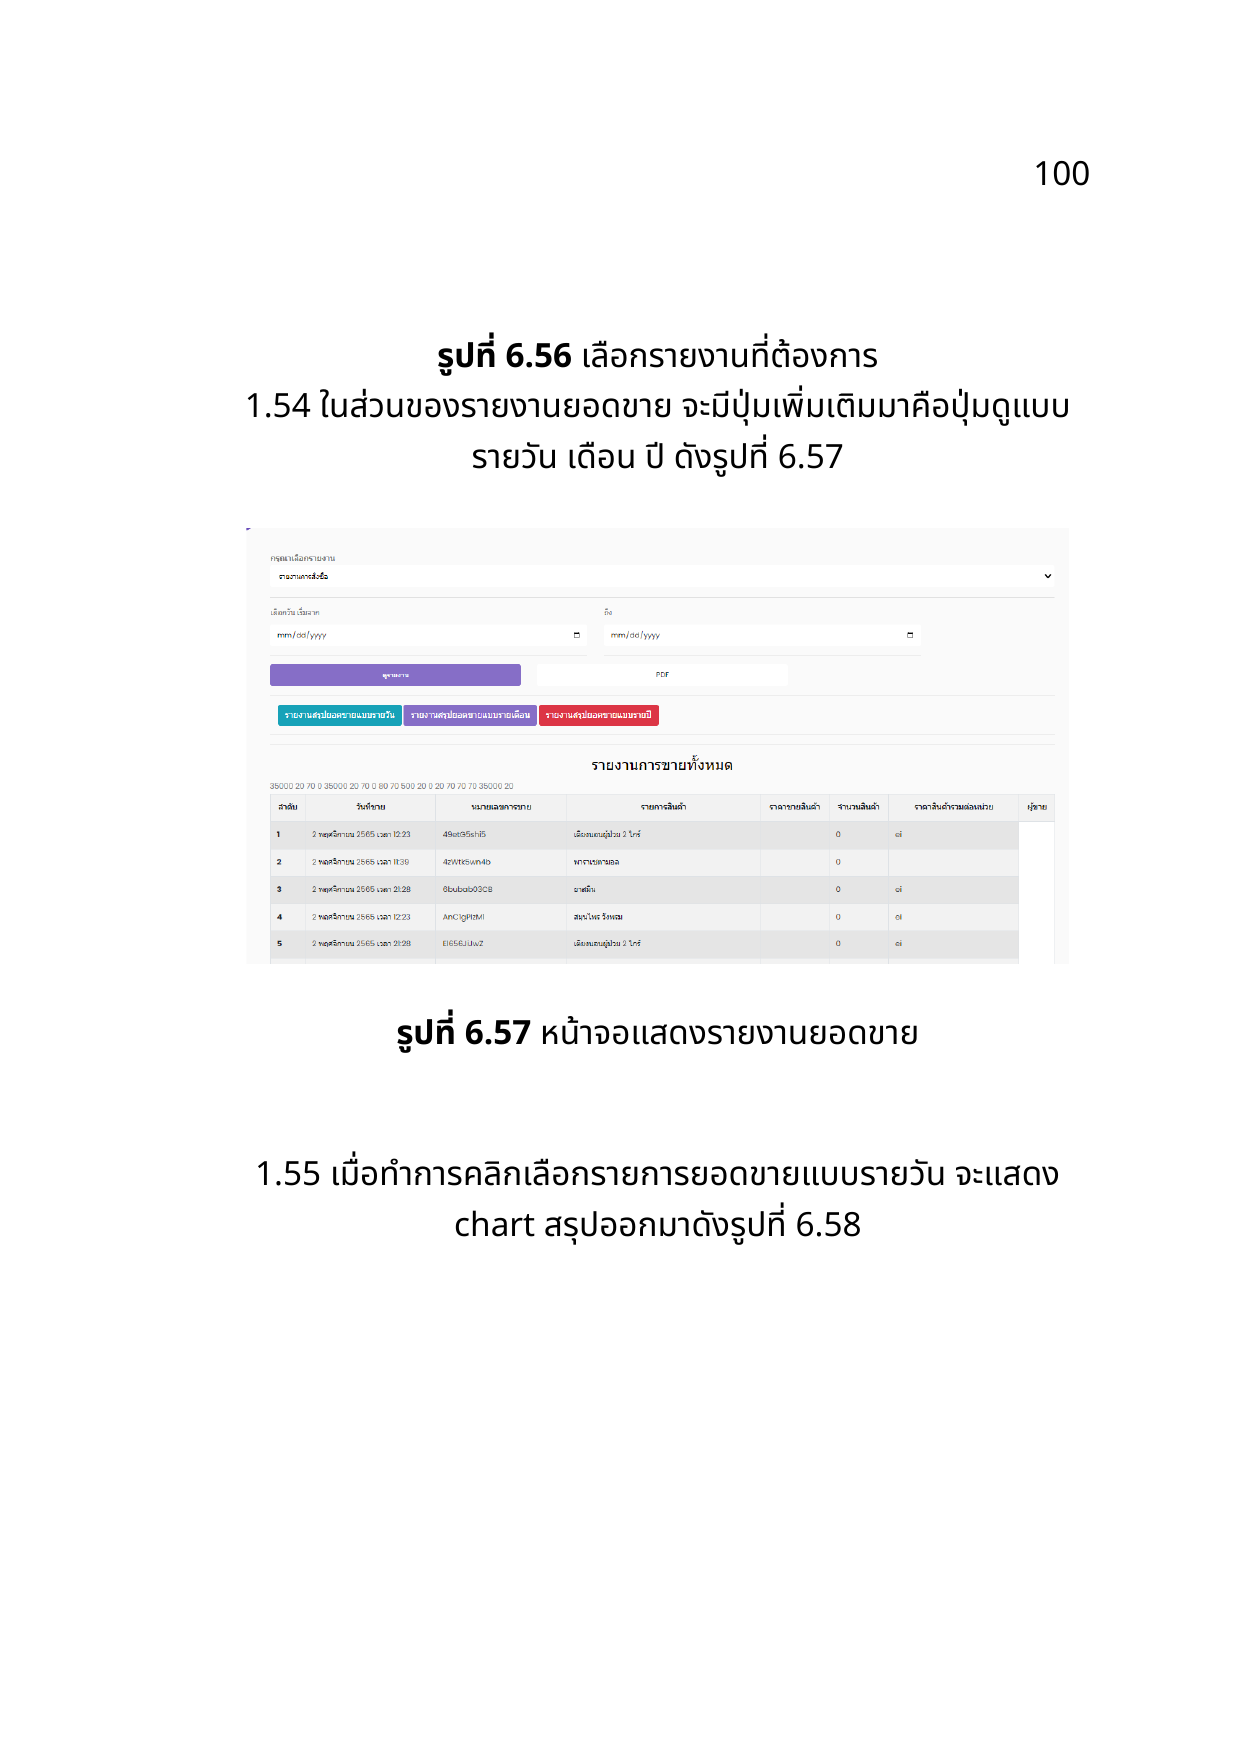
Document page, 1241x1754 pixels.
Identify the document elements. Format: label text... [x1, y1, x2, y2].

text 1.55 เมื่อทำการคลิกเลือกรายการยอดขายแบบรายวัน จะแสดง chart สรุปออกมาดังรูปที่ 6.58 [225, 1150, 1090, 1251]
text รูปที่ 6.56 เลือกรายงานที่ต้องการ [225, 332, 1090, 382]
text 1.54 ในส่วนของรายงานยอดขาย จะมีปุ่มเพิ่มเติมมาคือปุ่มดูแบบรายวัน เดือน ปี ดังรูปที่ 6.57 [225, 382, 1090, 483]
picture [246, 528, 1069, 964]
text รูปที่ 6.57 หน้าจอแสดงรายงานยอดขาย [225, 1009, 1090, 1059]
